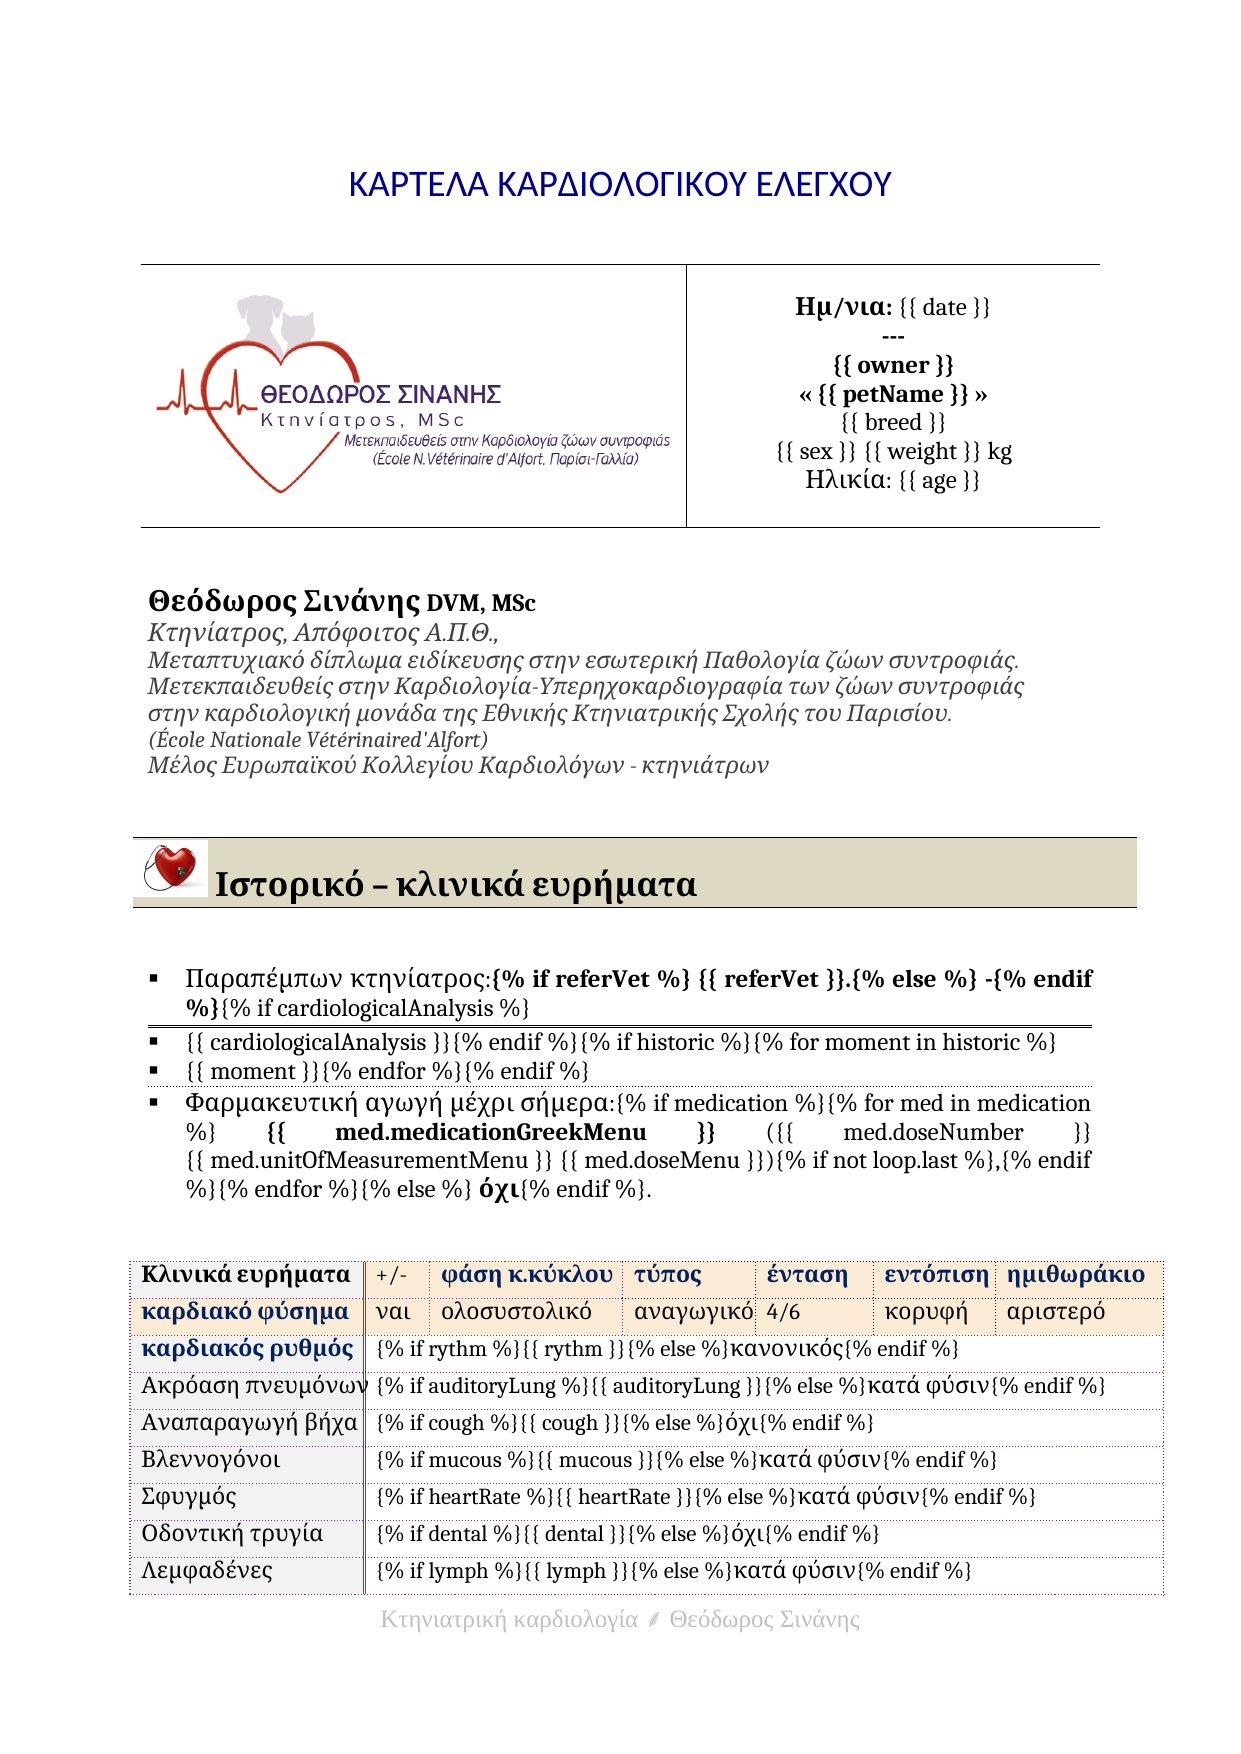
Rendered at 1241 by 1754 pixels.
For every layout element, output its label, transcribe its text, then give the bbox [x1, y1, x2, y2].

picture [156, 292, 671, 499]
text Μέλος Ευρωπαϊκού Κολλεγίου Καρδιολόγων - κτηνιάτρων [148, 753, 1092, 779]
list {{ cardiologicalAnalysis }}{% endif %}{% if historic %}{% for moment in historic %} [148, 1028, 1092, 1057]
table_cell ολοσυστολικό [430, 1298, 623, 1335]
table_header ένταση [755, 1261, 873, 1298]
text (École Nationale Vétérinaired'Alfort) [148, 727, 1092, 753]
text Θεόδωρος Σινάνης DVM, MSc [148, 585, 1092, 619]
text Μετεκπαιδευθείς στην Καρδιολογία-Υπερηχοκαρδιογραφία των ζώων συντροφιάς [148, 674, 1092, 700]
picture [132, 840, 208, 897]
table_cell καρδιακό φύσημα [130, 1298, 363, 1335]
table_header Ημ/νια: {{ date }} --- {{ owner }} « {{ petName }} » {{ breed }} {{ sex }} {{ weight }} kg Ηλικία: {{ age }} [687, 265, 1100, 527]
table_cell Σφυγμός [130, 1483, 363, 1520]
table_header +/- [364, 1261, 429, 1298]
list Φαρμακευτική αγωγή μέχρι σήμερα:{% if medication %}{% for med in medication %} {{ med.medicationGreekMenu }} ({{ med.doseNumber }} {{ med.unitOfMeasurementMenu }} {{ med.doseMenu }}){% if not loop.last %},{% endif %}{% endfor %}{% else %} όχι{% endif %}. [148, 1086, 1092, 1204]
table_cell {% if mucous %}{{ mucous }}{% else %}κατά φύσιν{% endif %} [366, 1446, 1163, 1483]
table_header τύπος [623, 1261, 755, 1298]
table_cell {% if rythm %}{{ rythm }}{% else %}κανονικός{% endif %} [366, 1335, 1163, 1372]
table_cell Αναπαραγωγή βήχα [130, 1409, 363, 1446]
subtitle ΚΑΡΤΕΛΑ καρδιολογικου ελεγχου [148, 160, 1092, 206]
table_cell καρδιακός ρυθμός [130, 1335, 363, 1372]
table_cell Ακρόαση πνευμόνων [130, 1372, 363, 1409]
table_cell {% if heartRate %}{{ heartRate }}{% else %}κατά φύσιν{% endif %} [366, 1483, 1163, 1520]
table_header ημιθωράκιο [995, 1261, 1163, 1298]
table_cell {% if dental %}{{ dental }}{% else %}όχι{% endif %} [366, 1520, 1163, 1557]
table_cell 4/6 [755, 1298, 873, 1335]
text Ιστορικό – κλινικά ευρήματα [133, 838, 1137, 907]
text στην καρδιολογική μονάδα της Εθνικής Κτηνιατρικής Σχολής του Παρισίου. [148, 700, 1092, 727]
table_cell Λεμφαδένες [130, 1557, 363, 1594]
table_header Κλινικά ευρήματα [130, 1261, 363, 1298]
table_cell κορυφή [873, 1298, 995, 1335]
table_cell αριστερό [995, 1298, 1163, 1335]
table_header [141, 265, 686, 527]
table_cell Οδοντική τρυγία [130, 1520, 363, 1557]
list Παραπέμπων κτηνίατρος:{% if referVet %} {{ referVet }}.{% else %} -{% endif %}{% if cardiologicalAnalysis %} [148, 965, 1092, 1025]
text Κτηνίατρος, Απόφοιτος Α.Π.Θ., [148, 619, 1092, 648]
table_cell {% if auditoryLung %}{{ auditoryLung }}{% else %}κατά φύσιν{% endif %} [366, 1372, 1163, 1409]
text Μεταπτυχιακό δίπλωμα ειδίκευσης στην εσωτερική Παθολογία ζώων συντροφιάς. [148, 648, 1092, 674]
table_cell ναι [366, 1298, 429, 1335]
table_cell αναγωγικό [623, 1298, 755, 1335]
table_cell {% if cough %}{{ cough }}{% else %}όχι{% endif %} [366, 1409, 1163, 1446]
table_cell Βλεννογόνοι [130, 1446, 363, 1483]
table_header εντόπιση [873, 1261, 995, 1298]
list {{ moment }}{% endfor %}{% endif %} [148, 1057, 1092, 1086]
table_cell {% if lymph %}{{ lymph }}{% else %}κατά φύσιν{% endif %} [366, 1557, 1163, 1594]
table_header φάση κ.κύκλου [430, 1261, 623, 1298]
